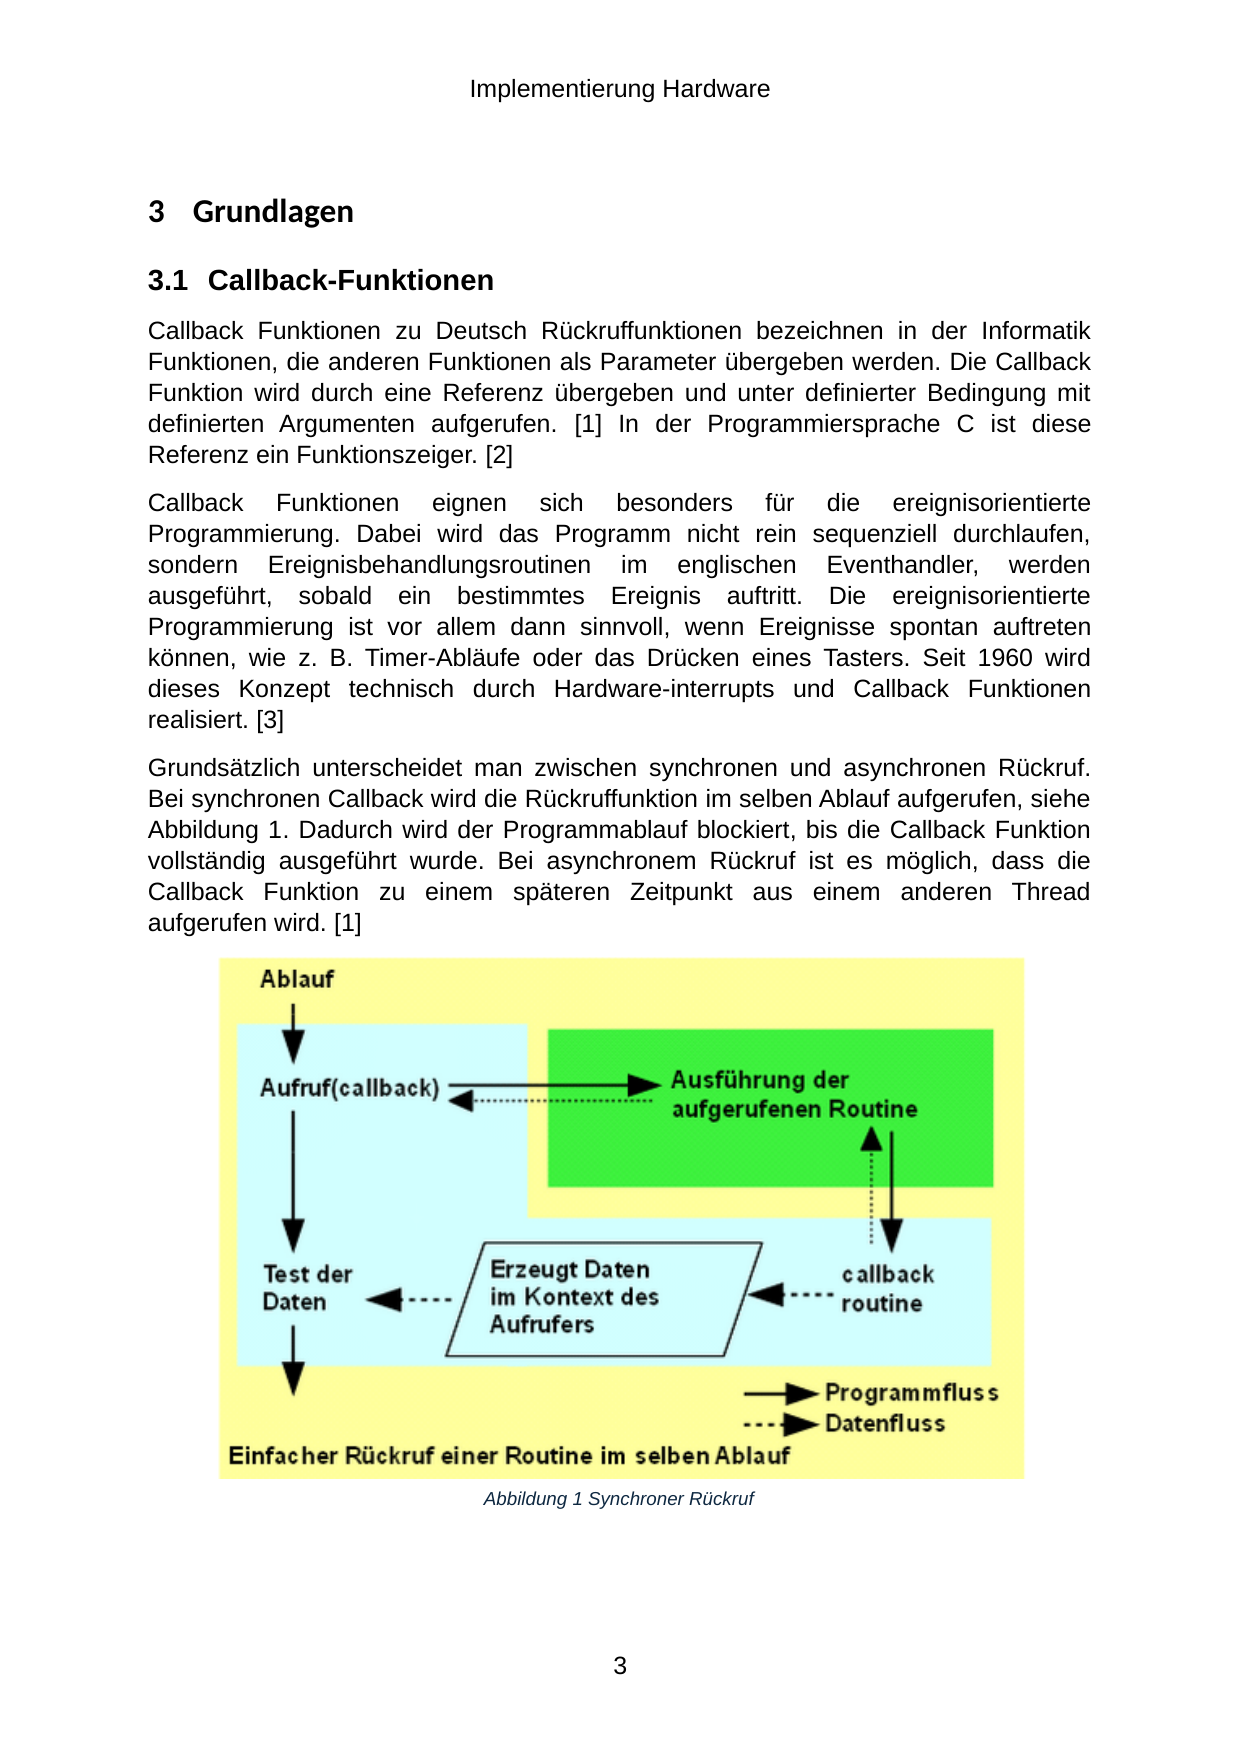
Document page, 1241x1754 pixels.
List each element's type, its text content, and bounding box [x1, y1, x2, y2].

text Grundsätzlich unterscheidet man zwischen synchronen und asynchronen Rückruf. Bei synchronen Callback wird die Rückruffunktion im selben Ablauf aufgerufen, siehe Abbildung 1. Dadurch wird der Programmablauf blockiert, bis die Callback Funktion vollständig ausgeführt wurde. Bei asynchronem Rückruf ist es möglich, dass die Callback Funktion zu einem späteren Zeitpunkt aus einem anderen Thread aufgerufen wird. [1] [148, 752, 1092, 936]
picture [214, 957, 1026, 1479]
subtitle Grundlagen [148, 190, 1092, 230]
text Callback Funktionen eignen sich besonders für die ereignisorientierte Programmierung. Dabei wird das Programm nicht rein sequenziell durchlaufen, sondern Ereignisbehandlungsroutinen im englischen Eventhandler, werden ausgeführt, sobald ein bestimmtes Ereignis auftritt. Die ereignisorientierte Programmierung ist vor allem dann sinnvoll, wenn Ereignisse spontan auftreten können, wie z. B. Timer-Abläufe oder das Drücken eines Tasters. Seit 1960 wird dieses Konzept technisch durch Hardware-interrupts und Callback Funktionen realisiert. [3] [148, 487, 1092, 733]
text Callback Funktionen zu Deutsch Rückruffunktionen bezeichnen in der Informatik Funktionen, die anderen Funktionen als Parameter übergeben werden. Die Callback Funktion wird durch eine Referenz übergeben und unter definierter Bedingung mit definierten Argumenten aufgerufen. [1] In der Programmiersprache C ist diese Referenz ein Funktionszeiger. [2] [148, 316, 1092, 468]
subtitle Callback-Funktionen [148, 263, 1092, 296]
